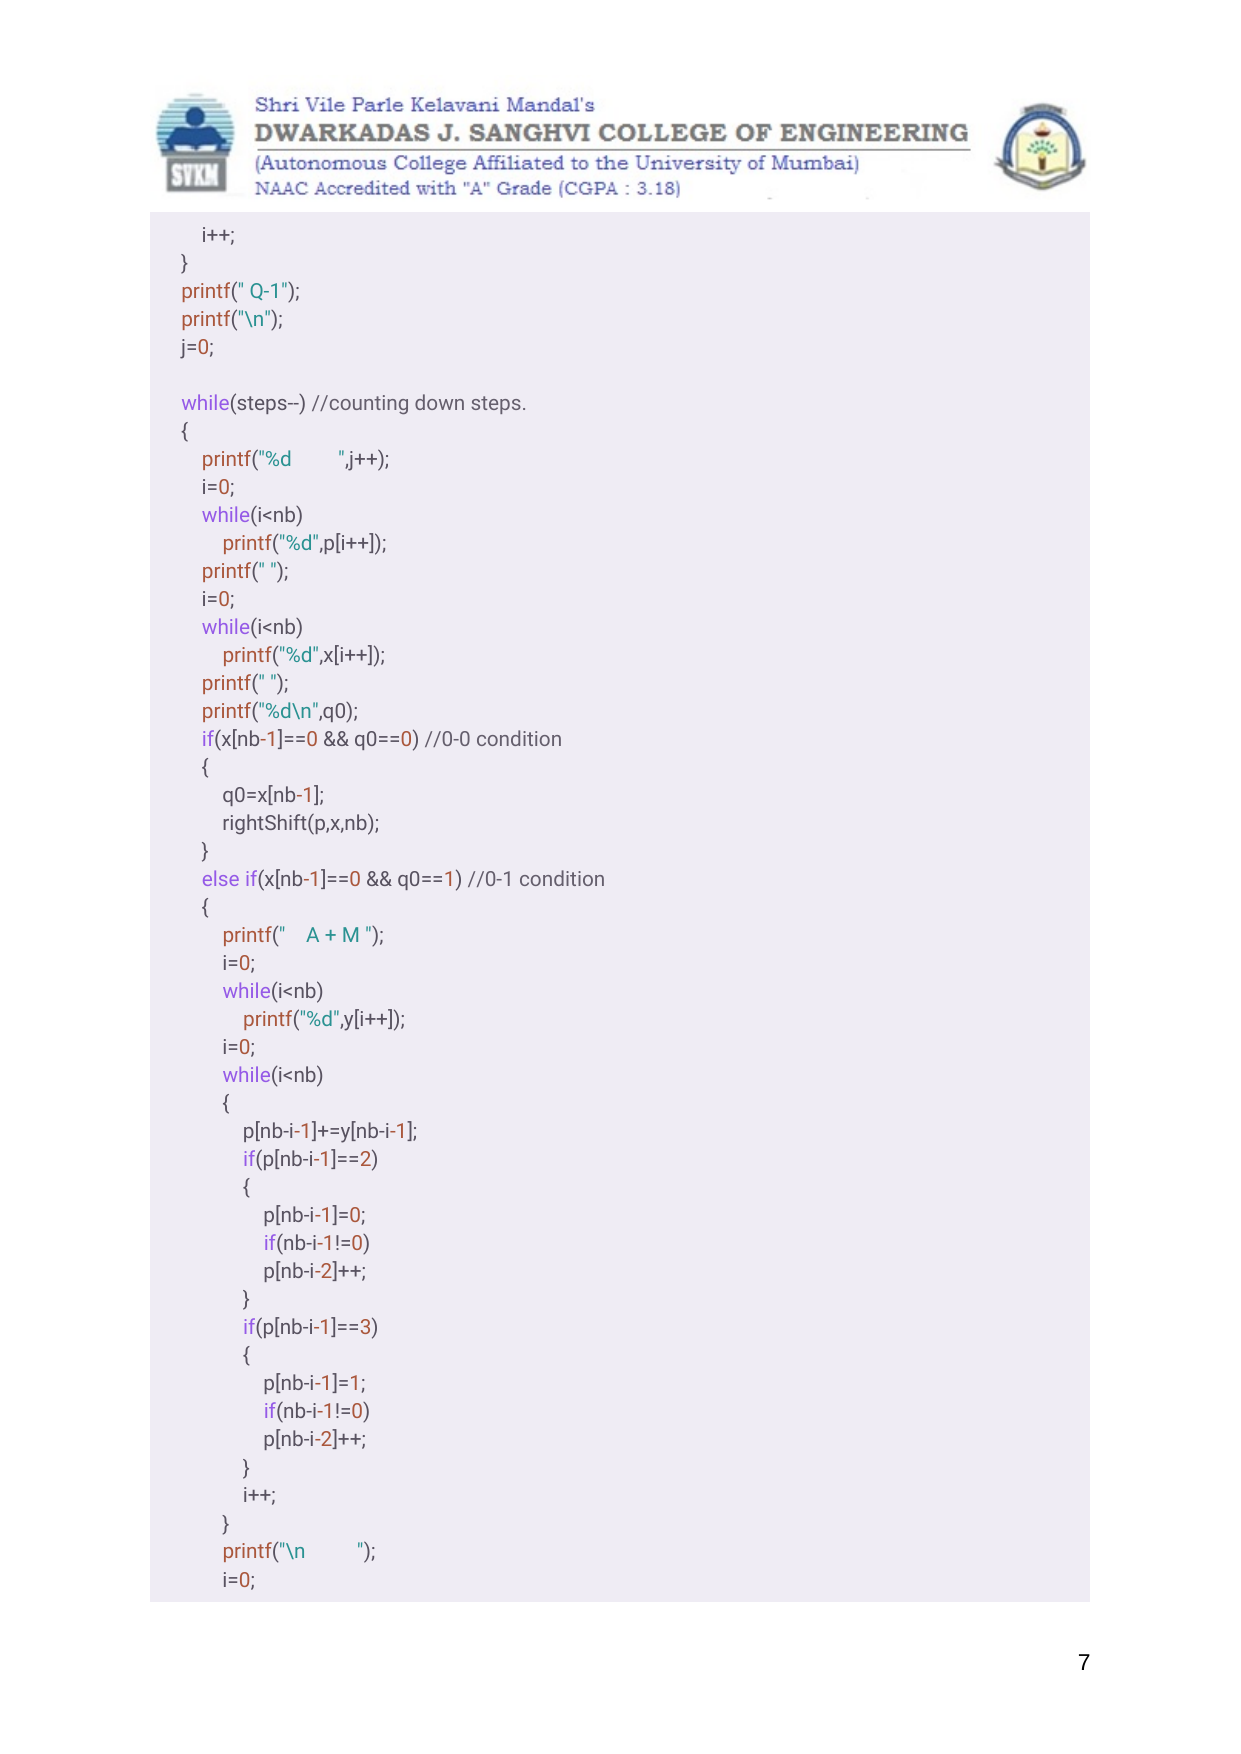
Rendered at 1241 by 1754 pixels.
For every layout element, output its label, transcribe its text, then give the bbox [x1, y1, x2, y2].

picture [150, 75, 1091, 209]
